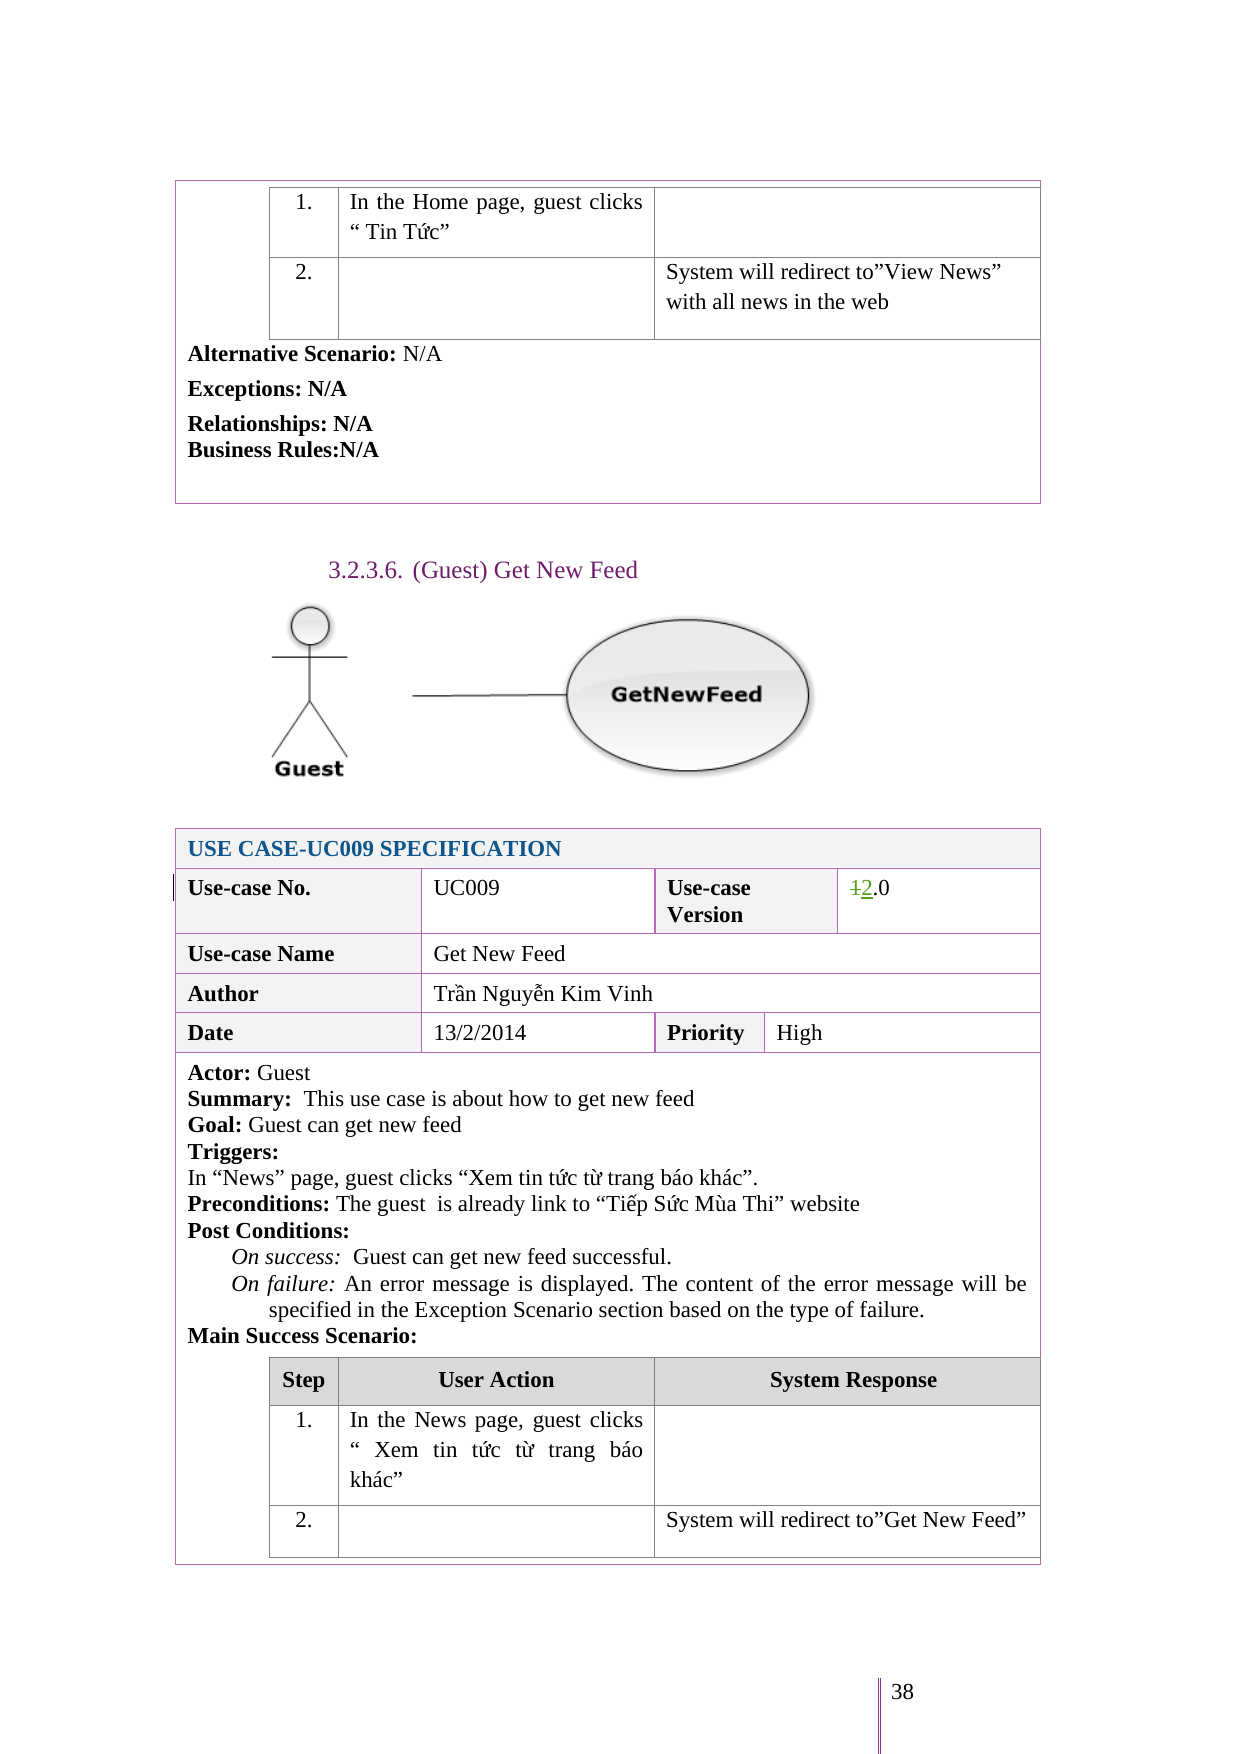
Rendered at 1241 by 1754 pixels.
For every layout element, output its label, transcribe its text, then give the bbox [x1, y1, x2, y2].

table_cell Author [176, 974, 421, 1012]
subtitle (Guest) Get New Feed [328, 555, 1053, 584]
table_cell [176, 1053, 1040, 1564]
table_cell .0 [838, 869, 1040, 933]
table_cell Use-case Name [176, 934, 421, 973]
table_cell Use-case No. [176, 869, 421, 933]
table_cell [176, 181, 1040, 503]
picture [187, 588, 828, 804]
table_cell High [765, 1013, 1040, 1052]
table_cell Priority [656, 1013, 764, 1052]
table_cell Trần Nguyễn Kim Vinh [422, 974, 1040, 1012]
table_cell UC009 [422, 869, 654, 933]
table_cell Date [176, 1013, 421, 1052]
table_header USE CASE-UC009 SPECIFICATION [176, 829, 1040, 867]
table_cell Use-case Version [656, 869, 837, 933]
table_cell Get New Feed [422, 934, 1040, 973]
table_cell 13/2/2014 [422, 1013, 654, 1052]
